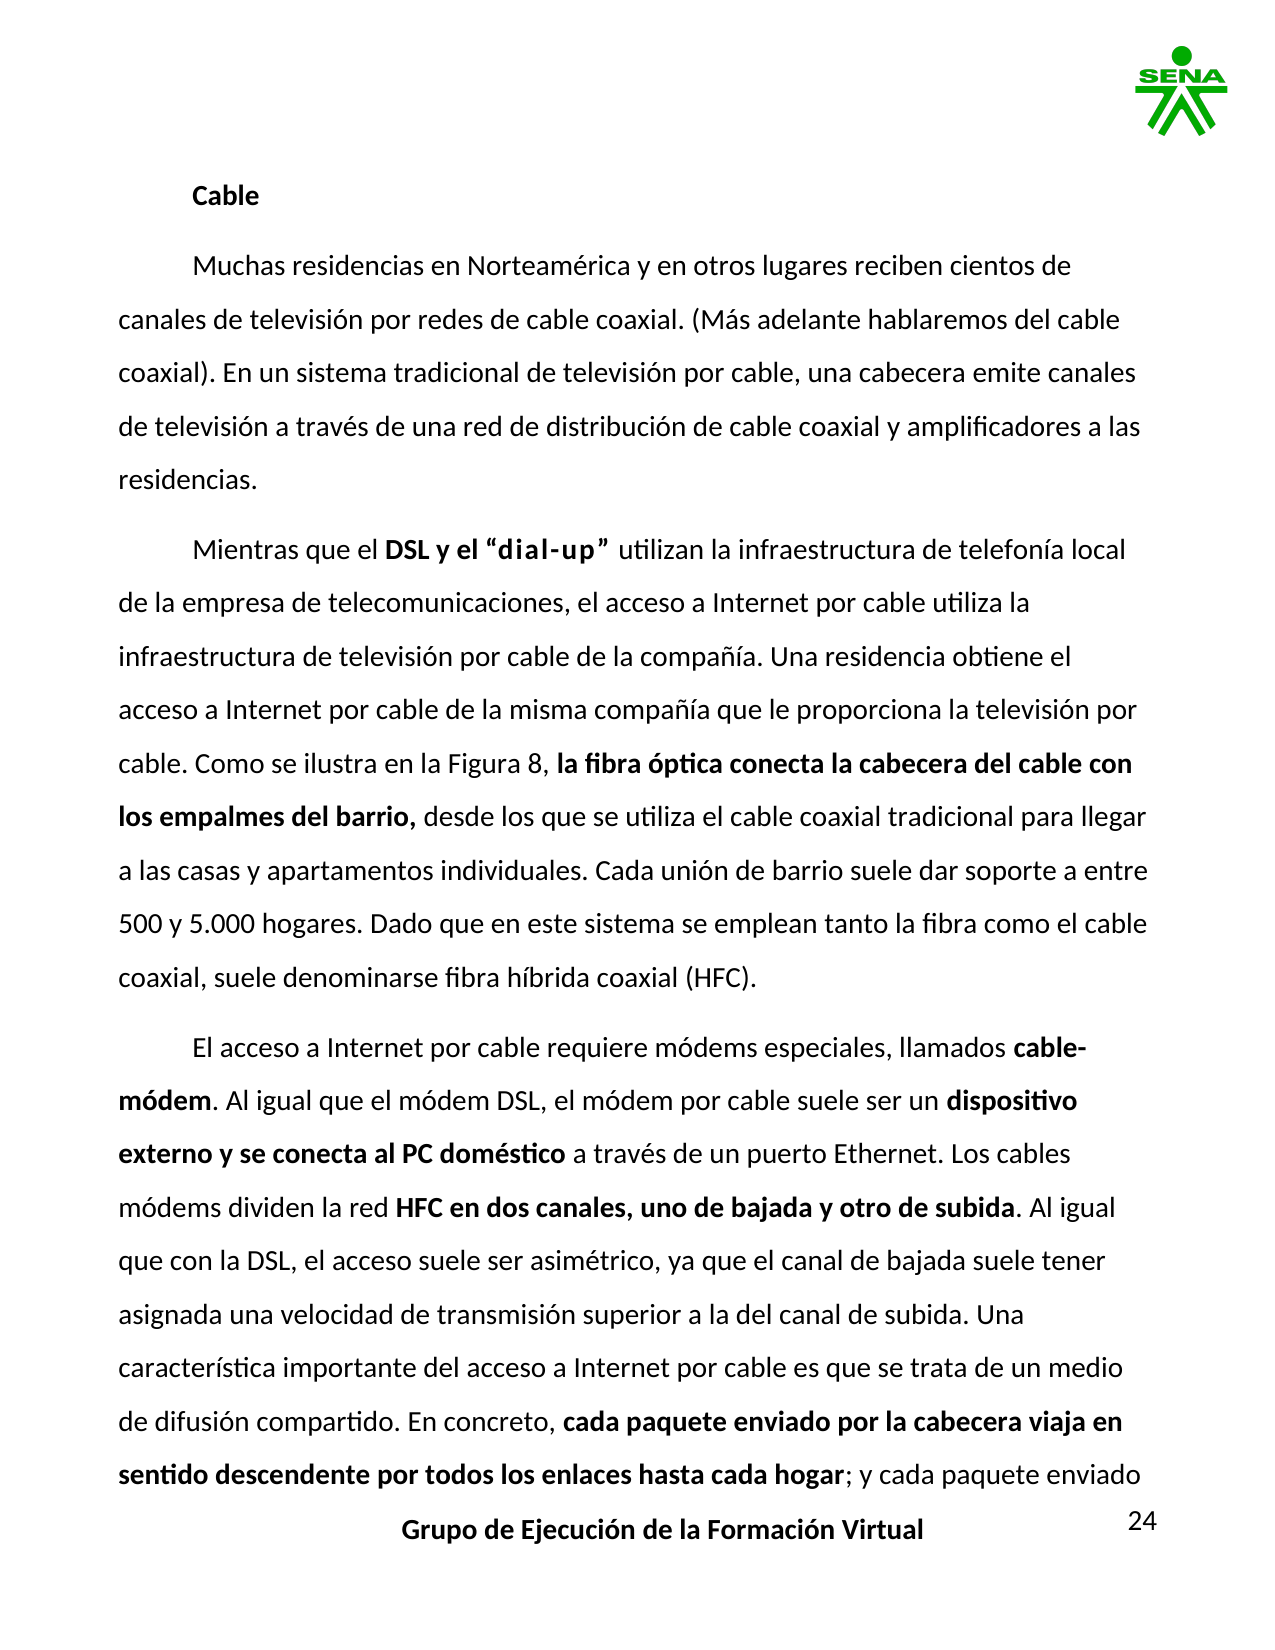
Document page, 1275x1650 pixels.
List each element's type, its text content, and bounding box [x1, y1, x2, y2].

text Muchas residencias en Norteamérica y en otros lugares reciben cientos de canales de televisión por redes de cable coaxial. (Más adelante hablaremos del cable coaxial). En un sistema tradicional de televisión por cable, una cabecera emite canales de televisión a través de una red de distribución de cable coaxial y amplificadores a las residencias. [118, 247, 1157, 497]
text Mientras que el DSL y el “dial-up” utilizan la infraestructura de telefonía local de la empresa de telecomunicaciones, el acceso a Internet por cable utiliza la infraestructura de televisión por cable de la compañía. Una residencia obtiene el acceso a Internet por cable de la misma compañía que le proporciona la televisión por cable. Como se ilustra en la Figura 8, la fibra óptica conecta la cabecera del cable con los empalmes del barrio, desde los que se utiliza el cable coaxial tradicional para llegar a las casas y apartamentos individuales. Cada unión de barrio suele dar soporte a entre 500 y 5.000 hogares. Dado que en este sistema se emplean tanto la fibra como el cable coaxial, suele denominarse fibra híbrida coaxial (HFC). [118, 531, 1157, 994]
picture [1135, 46, 1228, 136]
text Cable [118, 177, 1157, 213]
